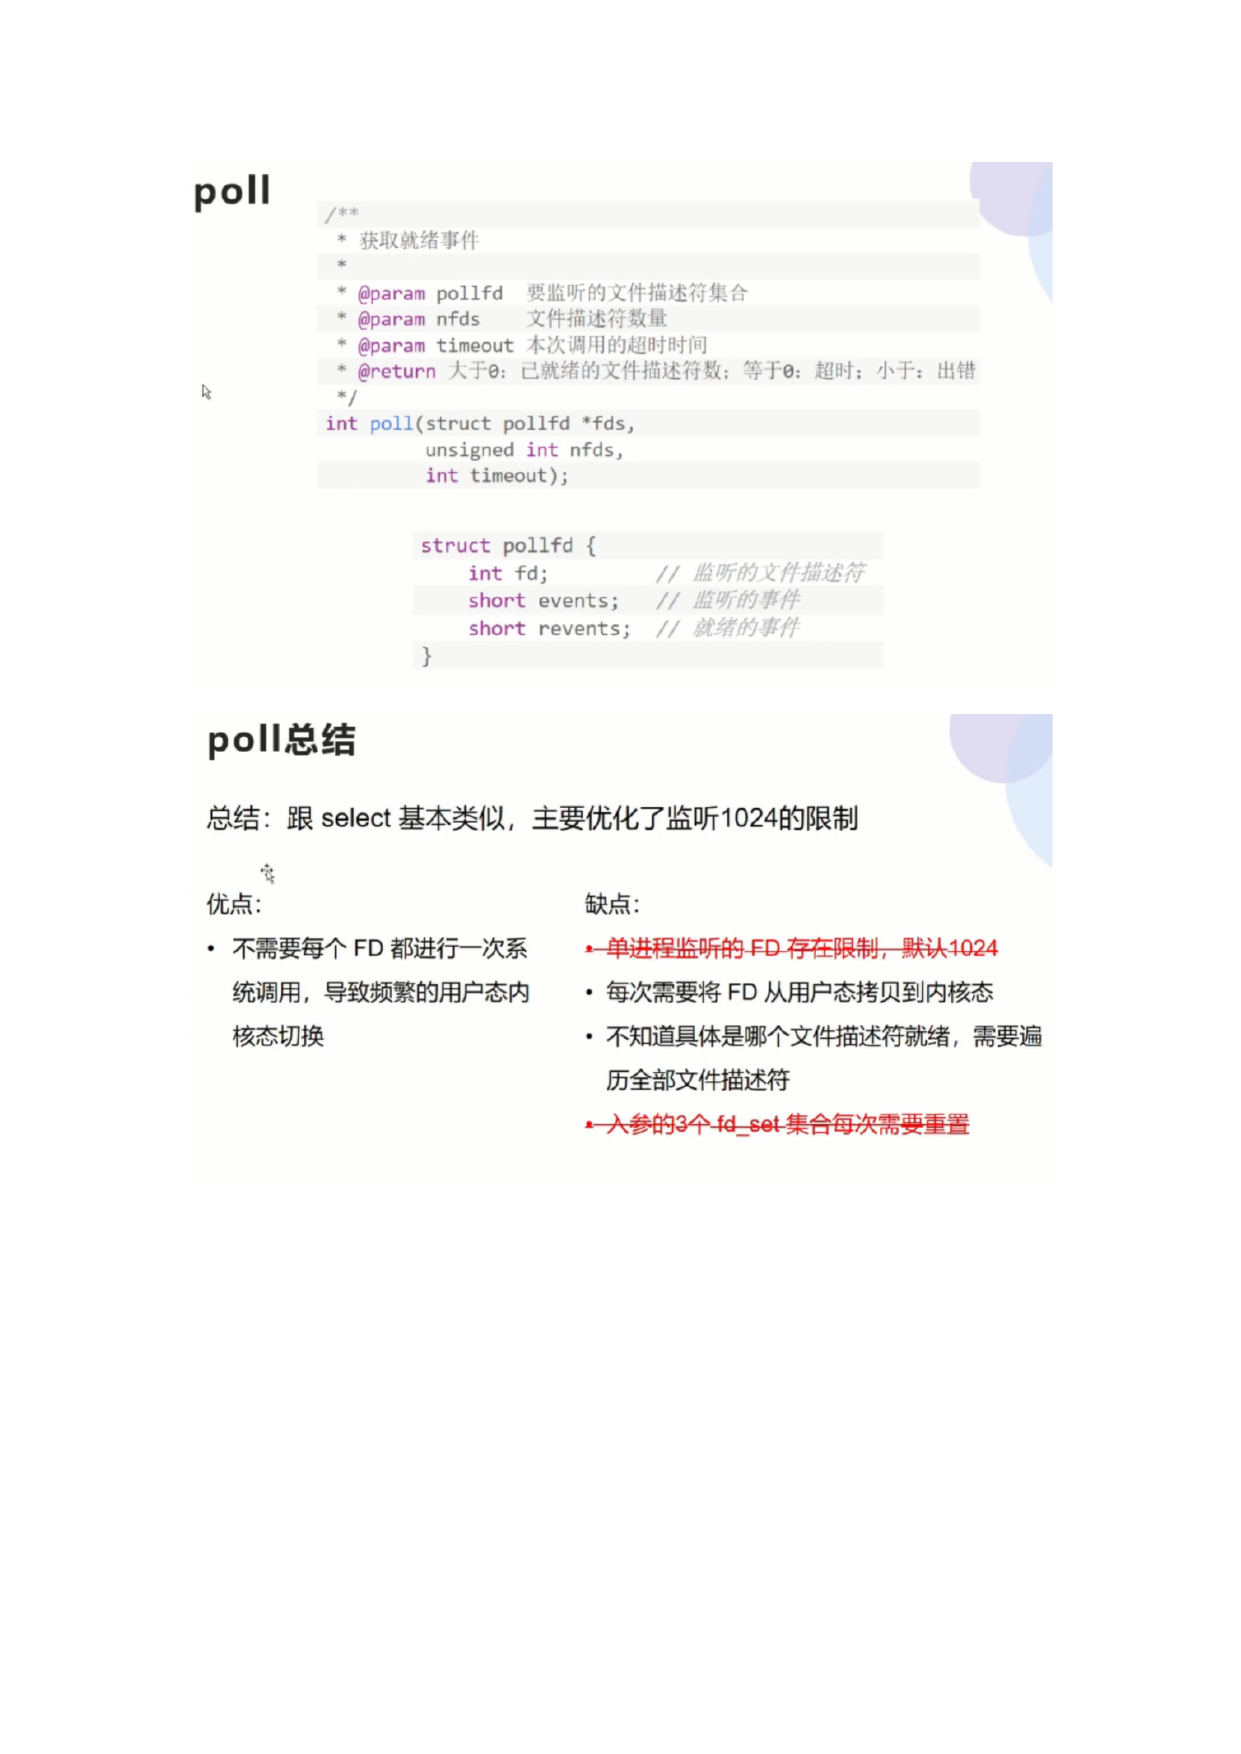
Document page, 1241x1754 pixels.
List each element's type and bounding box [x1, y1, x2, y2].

picture [187, 714, 1053, 1184]
picture [187, 162, 1053, 691]
